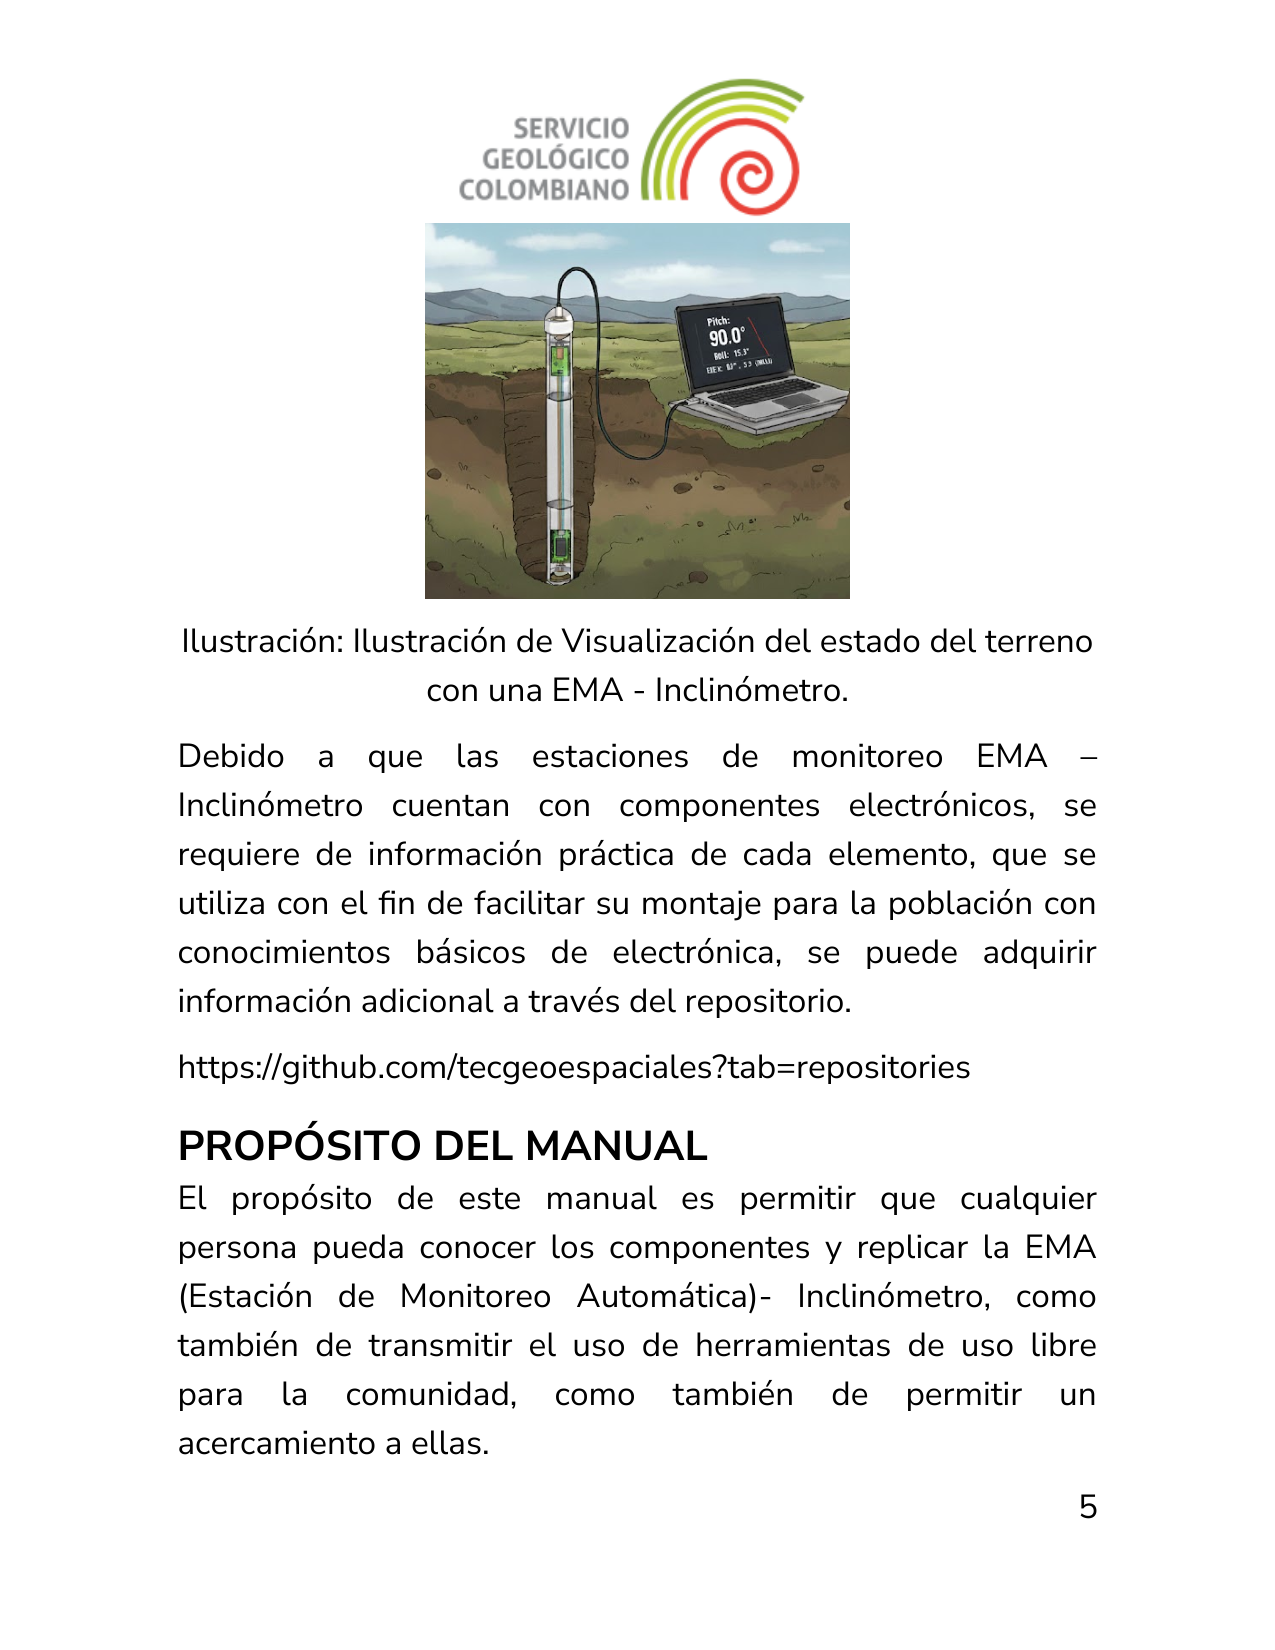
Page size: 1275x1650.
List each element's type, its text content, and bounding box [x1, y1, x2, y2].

text https://github.com/tecgeoespaciales?tab=repositories [177, 1044, 1098, 1090]
subtitle PROPÓSITO DEL MANUAL [177, 1118, 1098, 1175]
text El propósito de este manual es permitir que cualquier persona pueda conocer los componentes y replicar la EMA (Estación de Monitoreo Automática)- Inclinómetro, como también de transmitir el uso de herramientas de uso libre para la comunidad, como también de permitir un acercamiento a ellas. [177, 1175, 1098, 1466]
picture [425, 73, 850, 599]
text Ilustración: Ilustración de Visualización del estado del terreno con una EMA - Inclinómetro. [177, 618, 1098, 713]
text Debido a que las estaciones de monitoreo EMA – Inclinómetro cuentan con componentes electrónicos, se requiere de información práctica de cada elemento, que se utiliza con el fin de facilitar su montaje para la población con conocimientos básicos de electrónica, se puede adquirir información adicional a través del repositorio. [177, 733, 1098, 1024]
